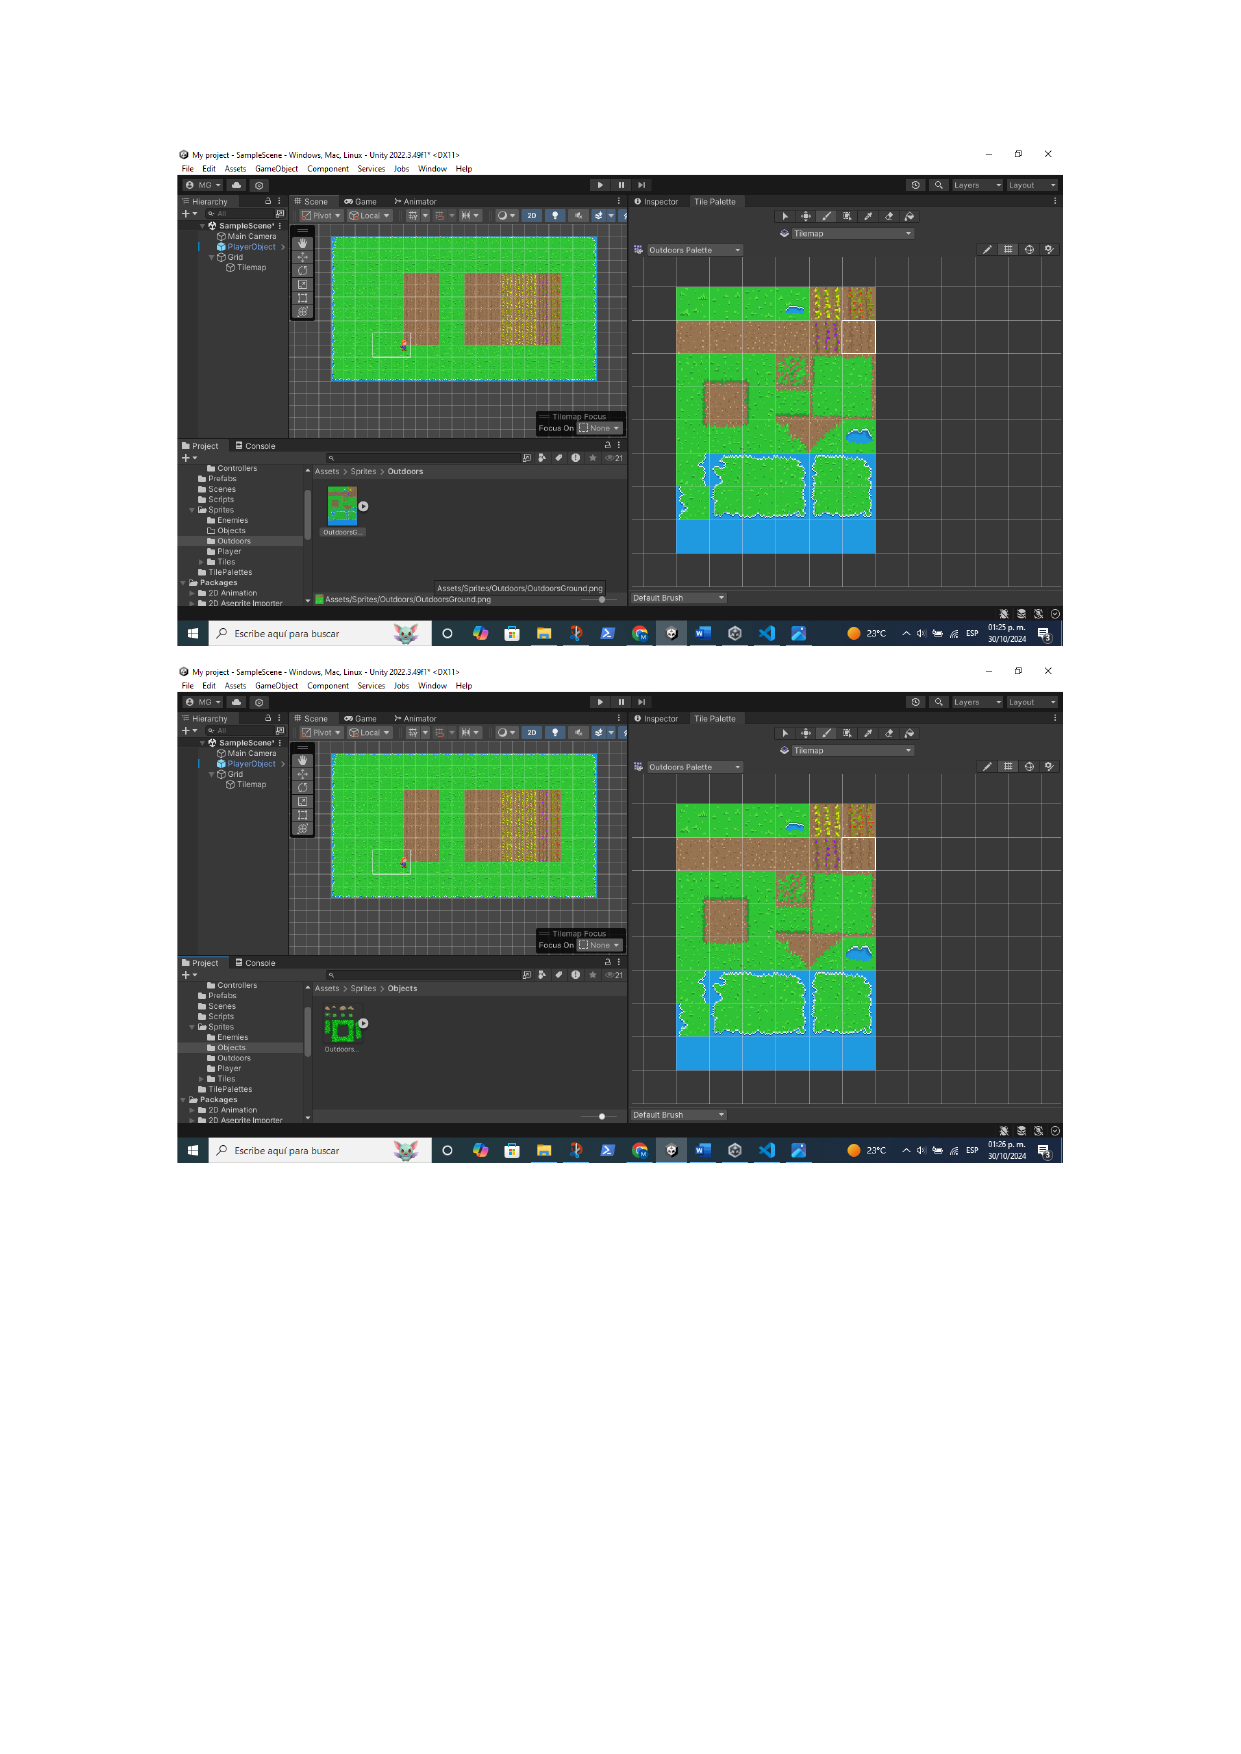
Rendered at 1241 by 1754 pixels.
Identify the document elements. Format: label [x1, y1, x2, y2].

picture [177, 147, 1063, 646]
picture [177, 664, 1063, 1163]
